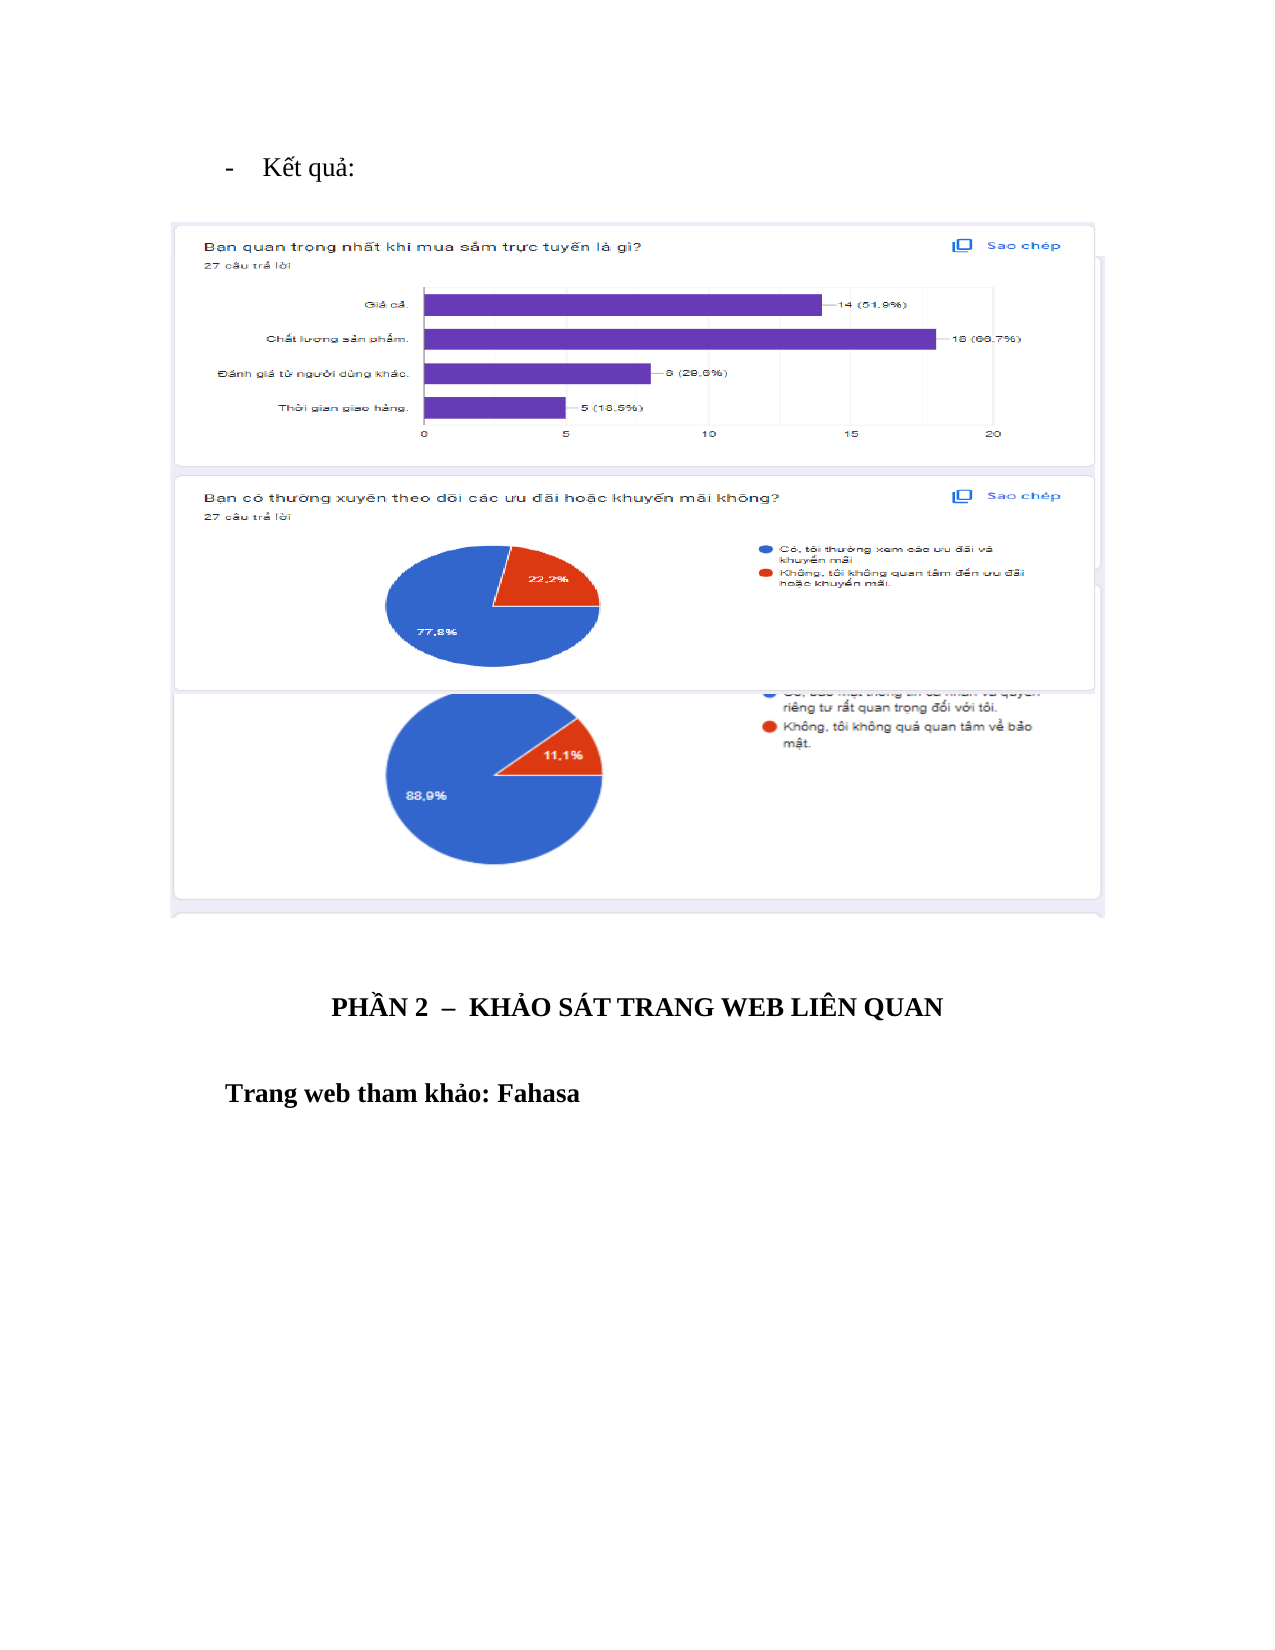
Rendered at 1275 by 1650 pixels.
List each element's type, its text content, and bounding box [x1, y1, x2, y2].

picture [170, 222, 1105, 918]
subtitle PHẦN 2 – KHẢO SÁT TRANG WEB LIÊN QUAN [150, 991, 1125, 1022]
list Kết quả: [225, 150, 1125, 183]
text Trang web tham khảo: Fahasa [225, 1077, 1125, 1108]
